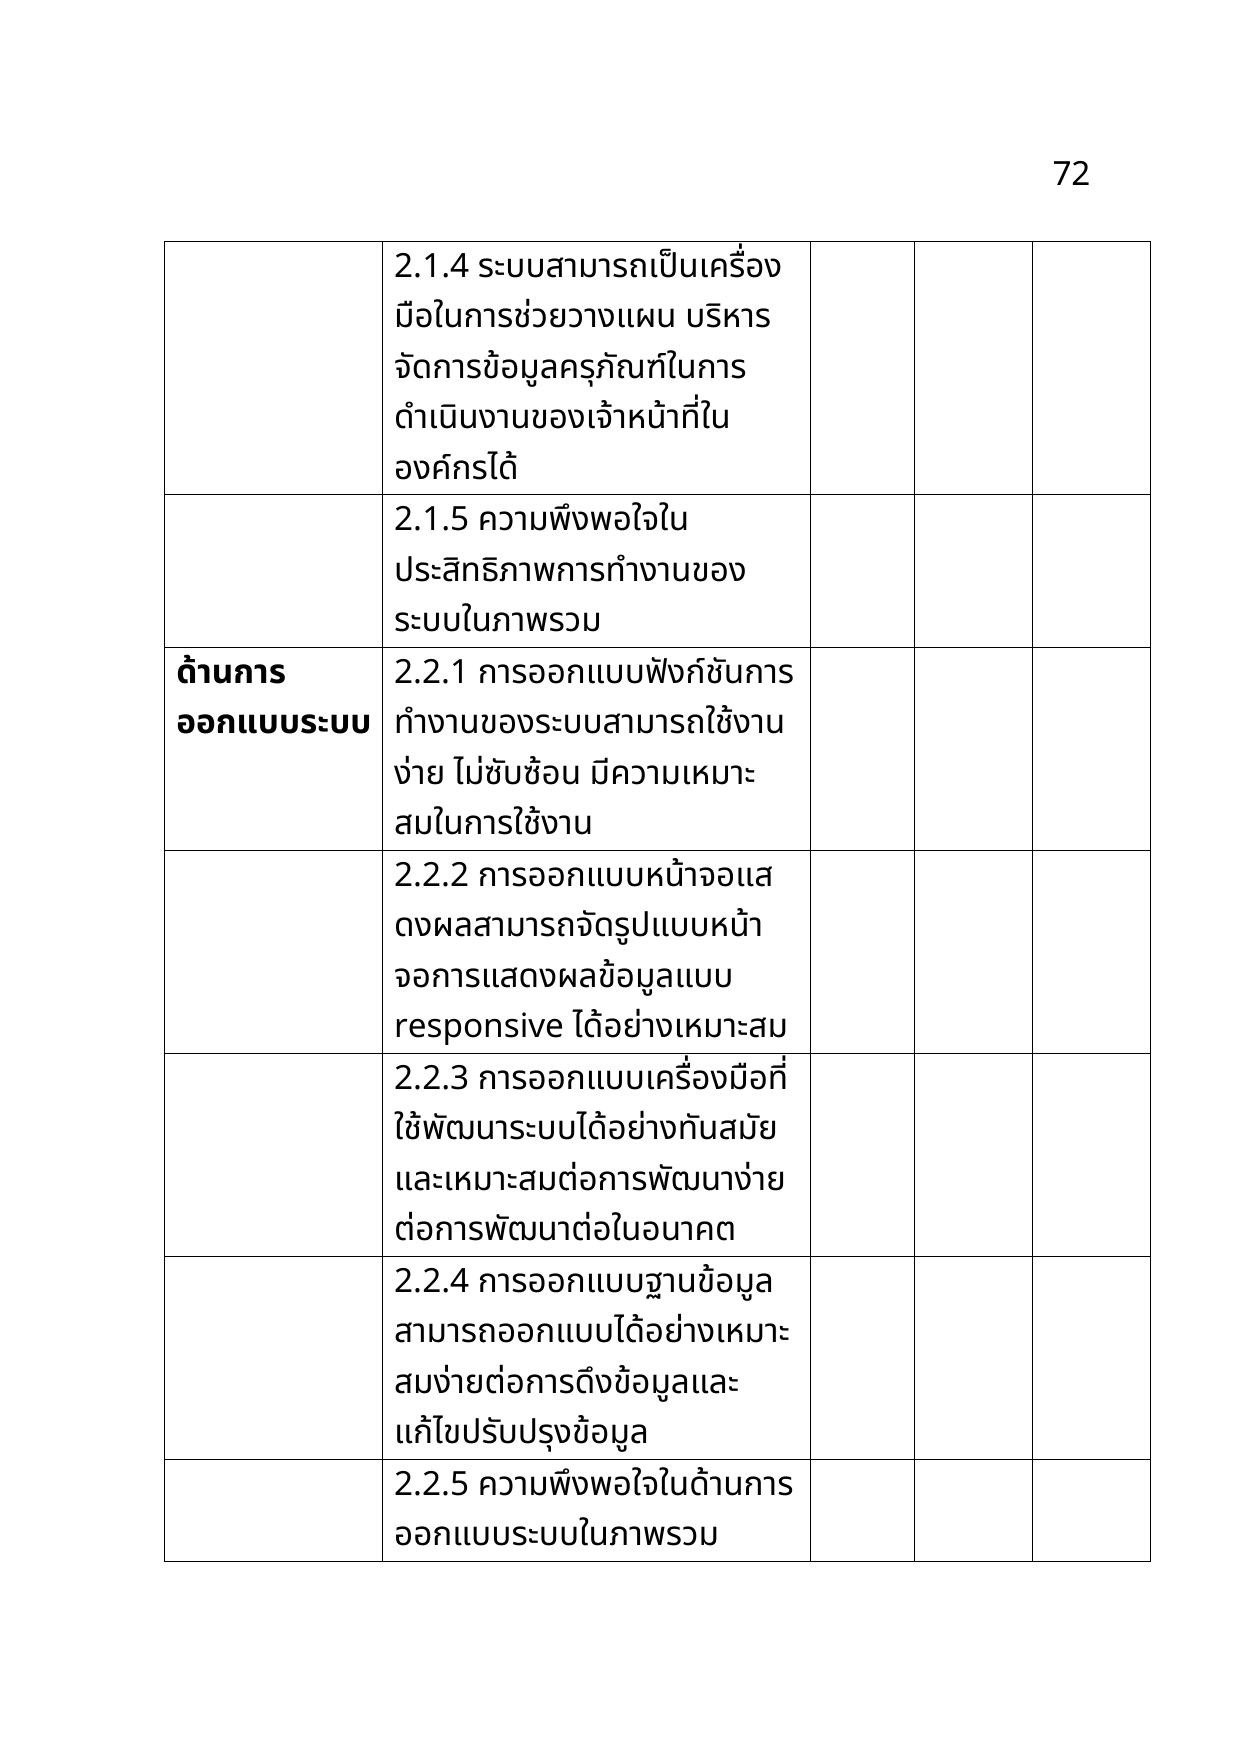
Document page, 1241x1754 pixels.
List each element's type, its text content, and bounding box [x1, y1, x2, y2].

table_cell ด้านการออกแบบระบบ [165, 648, 382, 849]
table_cell [165, 495, 382, 647]
table_cell [811, 648, 914, 849]
table_cell 2.2.3 การออกแบบเครื่องมือที่ใช้พัฒนาระบบได้อย่างทันสมัยและเหมาะสมต่อการพัฒนาง่ายต่อการพัฒนาต่อในอนาคต [383, 1054, 810, 1256]
table_cell [915, 648, 1032, 849]
table_cell [165, 1257, 382, 1458]
table_cell [1033, 851, 1150, 1053]
table_cell [165, 851, 382, 1053]
table_cell 2.2.4 การออกแบบฐานข้อมูลสามารถออกแบบได้อย่างเหมาะสมง่ายต่อการดึงข้อมูลและแก้ไขปรับปรุงข้อมูล [383, 1257, 810, 1458]
table_cell [1033, 1257, 1150, 1458]
table_cell [1033, 1460, 1150, 1561]
table_cell [811, 242, 914, 494]
table_cell [1033, 1054, 1150, 1256]
table_cell [1033, 495, 1150, 647]
table_cell [811, 1257, 914, 1458]
table_cell 2.2.1 การออกแบบฟังก์ชันการทำงานของระบบสามารถใช้งานง่าย ไม่ซับซ้อน มีความเหมาะสมในการใช้งาน [383, 648, 810, 849]
table_cell 2.2.2 การออกแบบหน้าจอแสดงผลสามารถจัดรูปแบบหน้าจอการแสดงผลข้อมูลแบบ responsive ได้อย่างเหมาะสม [383, 851, 810, 1053]
table_cell [165, 242, 382, 494]
table_cell [915, 1054, 1032, 1256]
table_cell [811, 1054, 914, 1256]
table_cell 2.1.4 ระบบสามารถเป็นเครื่องมือในการช่วยวางแผน บริหาร จัดการข้อมูลครุภัณฑ์ในการดำเนินงานของเจ้าหน้าที่ในองค์กรได้ [383, 242, 810, 494]
table_cell [915, 242, 1032, 494]
table_cell 2.2.5 ความพึงพอใจในด้านการออกแบบระบบในภาพรวม [383, 1460, 810, 1561]
table_cell [915, 851, 1032, 1053]
table_cell [915, 495, 1032, 647]
table_cell [915, 1257, 1032, 1458]
table_cell [165, 1054, 382, 1256]
table_cell [1033, 242, 1150, 494]
table_cell [811, 1460, 914, 1561]
table_cell [811, 851, 914, 1053]
table_cell [915, 1460, 1032, 1561]
table_cell [811, 495, 914, 647]
table_cell [1033, 648, 1150, 849]
table_cell 2.1.5 ความพึงพอใจในประสิทธิภาพการทำงานของระบบในภาพรวม [383, 495, 810, 647]
table_cell [165, 1460, 382, 1561]
